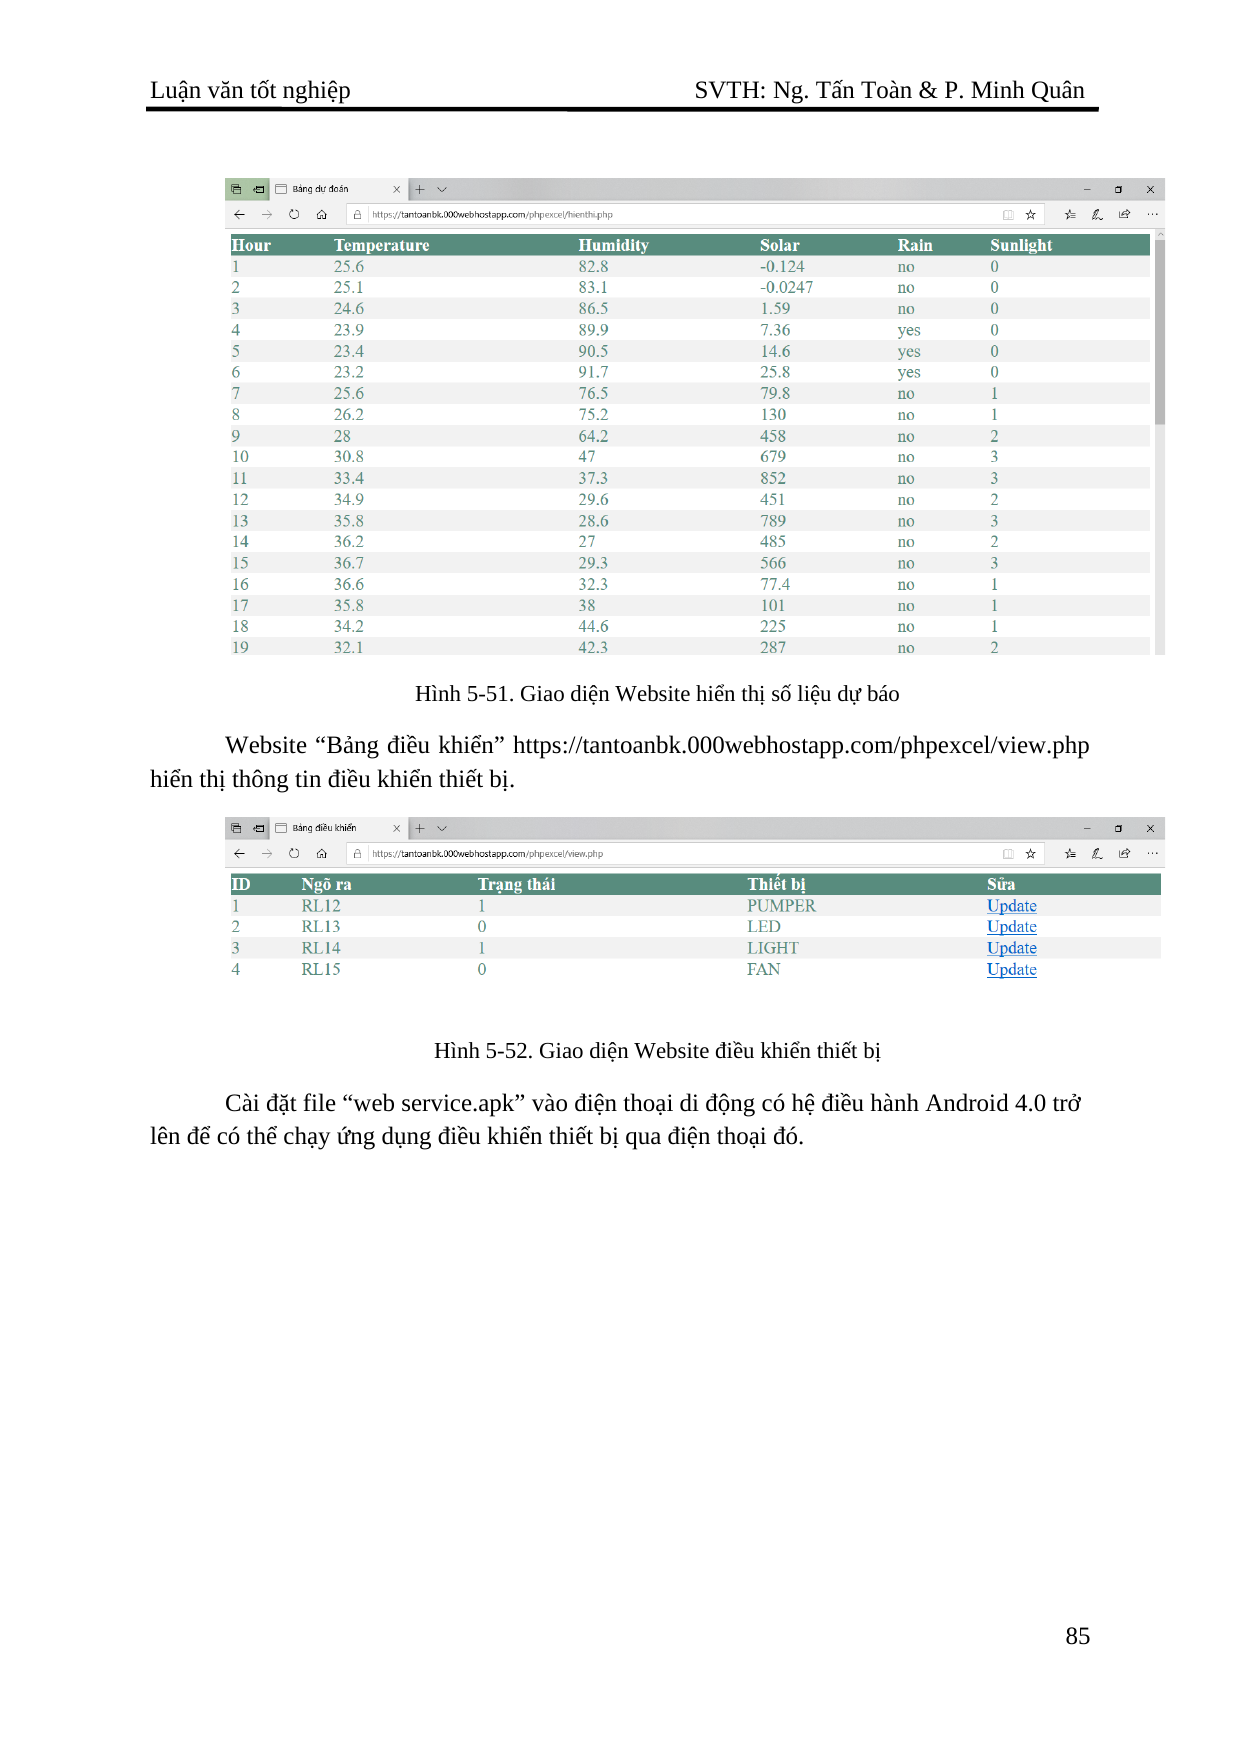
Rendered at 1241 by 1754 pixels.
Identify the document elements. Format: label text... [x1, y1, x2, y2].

text Cài đặt file “web service.apk” vào điện thoại di động có hệ điều hành Android 4.0 trở lên để có thể chạy ứng dụng điều khiển thiết bị qua điện thoại đó. [150, 1088, 1090, 1149]
picture [225, 817, 1166, 1012]
text Website “Bảng điều khiển” https://tantoanbk.000webhostapp.com/phpexcel/view.php hiển thị thông tin điều khiển thiết bị. [150, 731, 1090, 792]
picture [225, 178, 1166, 655]
